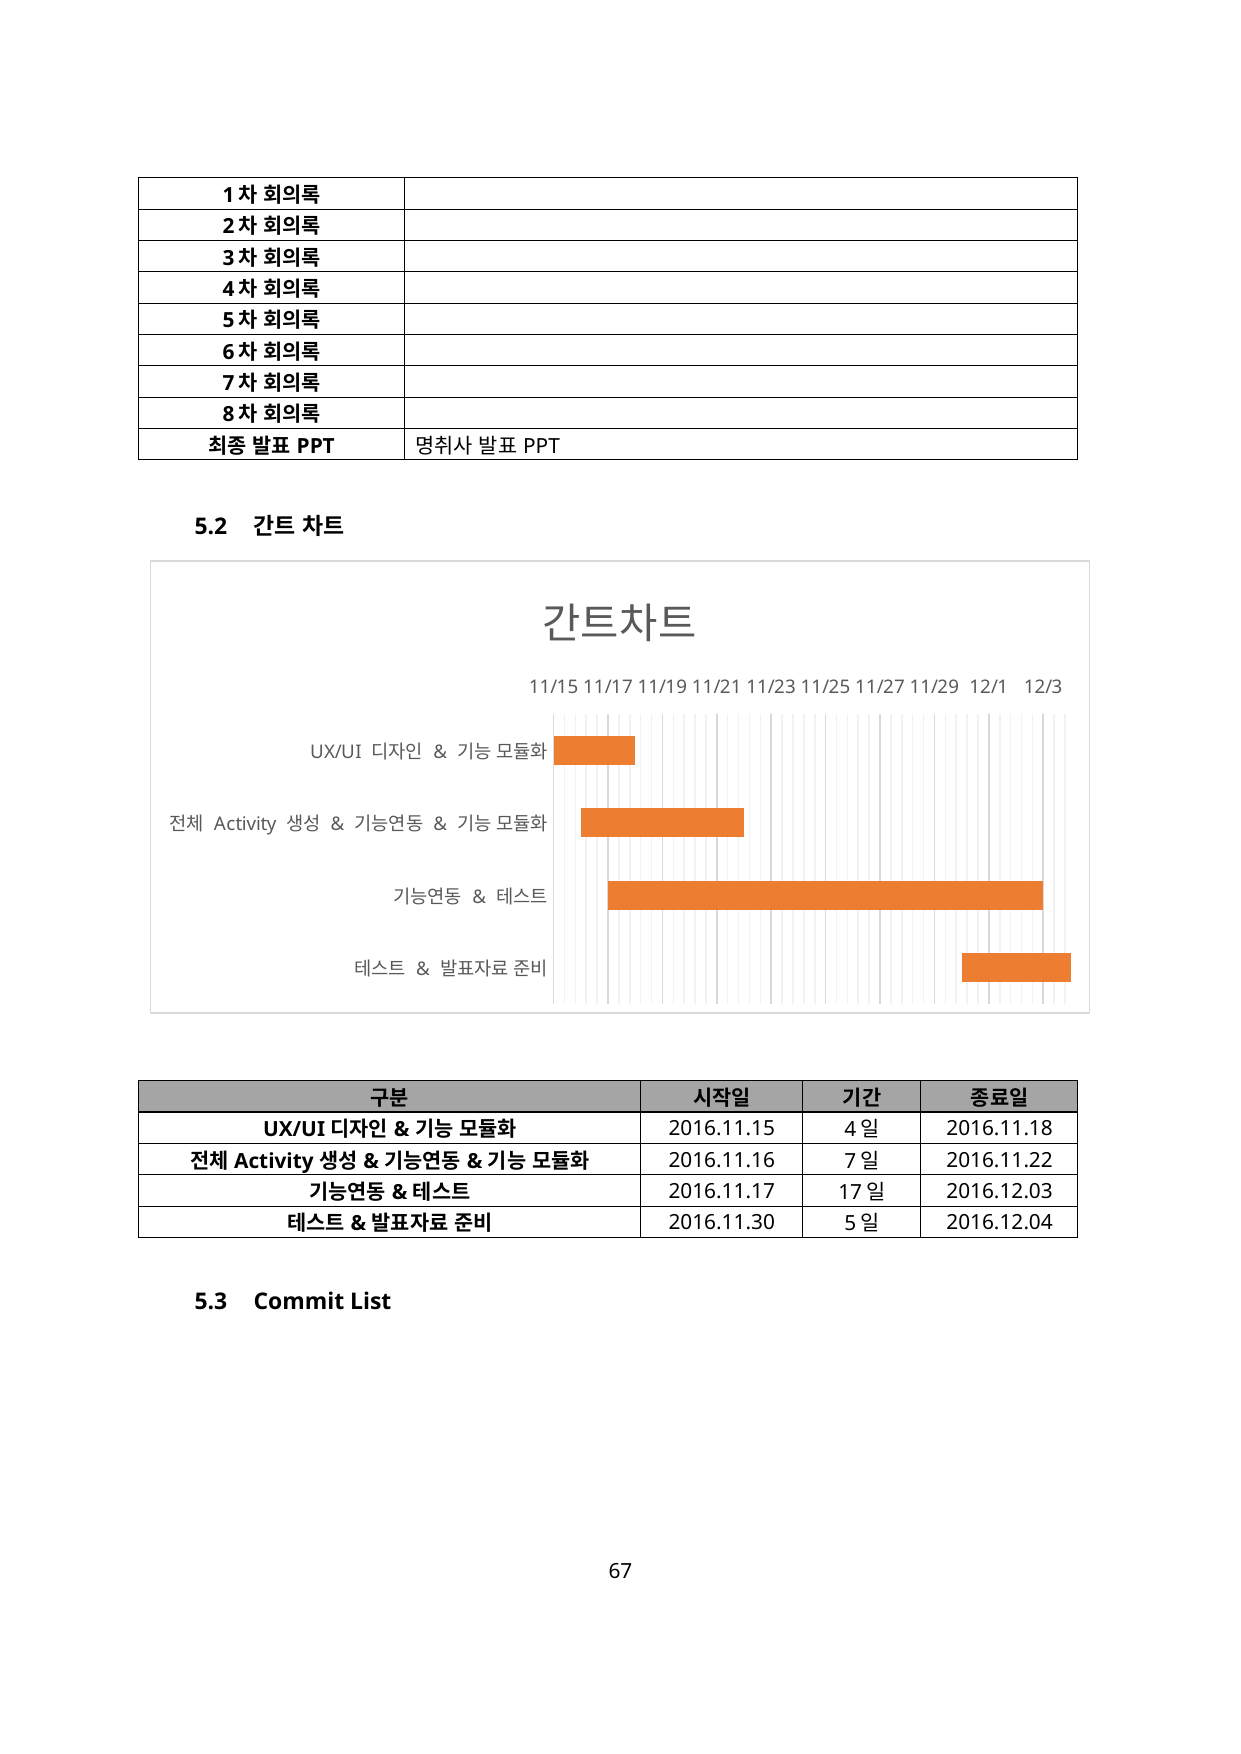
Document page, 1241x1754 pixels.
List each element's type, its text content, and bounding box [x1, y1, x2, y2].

table_cell 2016.12.03 [921, 1175, 1077, 1206]
table_cell 4차 회의록 [139, 272, 404, 303]
table_cell 2016.11.30 [641, 1207, 802, 1237]
table_cell 7일 [803, 1144, 920, 1174]
table_cell 2016.11.17 [641, 1175, 802, 1206]
table_cell 테스트 & 발표자료 준비 [139, 1207, 640, 1237]
table_cell [405, 210, 1077, 240]
table_cell 명취사 발표 PPT [405, 429, 1077, 459]
table_cell [405, 366, 1077, 397]
table_cell UX/UI 디자인 & 기능 모듈화 [139, 1113, 640, 1143]
table_cell 5일 [803, 1207, 920, 1237]
table_cell 2016.11.22 [921, 1144, 1077, 1174]
table_cell 3차 회의록 [139, 241, 404, 271]
table_cell 2016.11.16 [641, 1144, 802, 1174]
table_cell 2016.11.18 [921, 1113, 1077, 1143]
table_cell 4일 [803, 1113, 920, 1143]
table_cell 5차 회의록 [139, 304, 404, 334]
table_cell [405, 304, 1077, 334]
list Commit List [194, 1285, 1090, 1316]
table_cell 7차 회의록 [139, 366, 404, 397]
table_cell [405, 178, 1077, 208]
table_cell 2차 회의록 [139, 210, 404, 240]
table_cell [405, 272, 1077, 303]
table_cell [405, 241, 1077, 271]
table_header 구분 [139, 1081, 640, 1111]
table_header 종료일 [921, 1081, 1077, 1111]
table_cell [405, 398, 1077, 428]
table_cell 최종 발표 PPT [139, 429, 404, 459]
table_cell 기능연동 & 테스트 [139, 1175, 640, 1206]
list 간트 차트 [194, 508, 1090, 541]
table_cell 8차 회의록 [139, 398, 404, 428]
table_cell 전체 Activity 생성 & 기능연동 & 기능 모듈화 [139, 1144, 640, 1174]
table_cell 17일 [803, 1175, 920, 1206]
table_cell [405, 335, 1077, 365]
table_cell 1차 회의록 [139, 178, 404, 208]
table_cell 2016.12.04 [921, 1207, 1077, 1237]
table_cell 6차 회의록 [139, 335, 404, 365]
table_cell 2016.11.15 [641, 1113, 802, 1143]
table_header 시작일 [641, 1081, 802, 1111]
table_header 기간 [803, 1081, 920, 1111]
